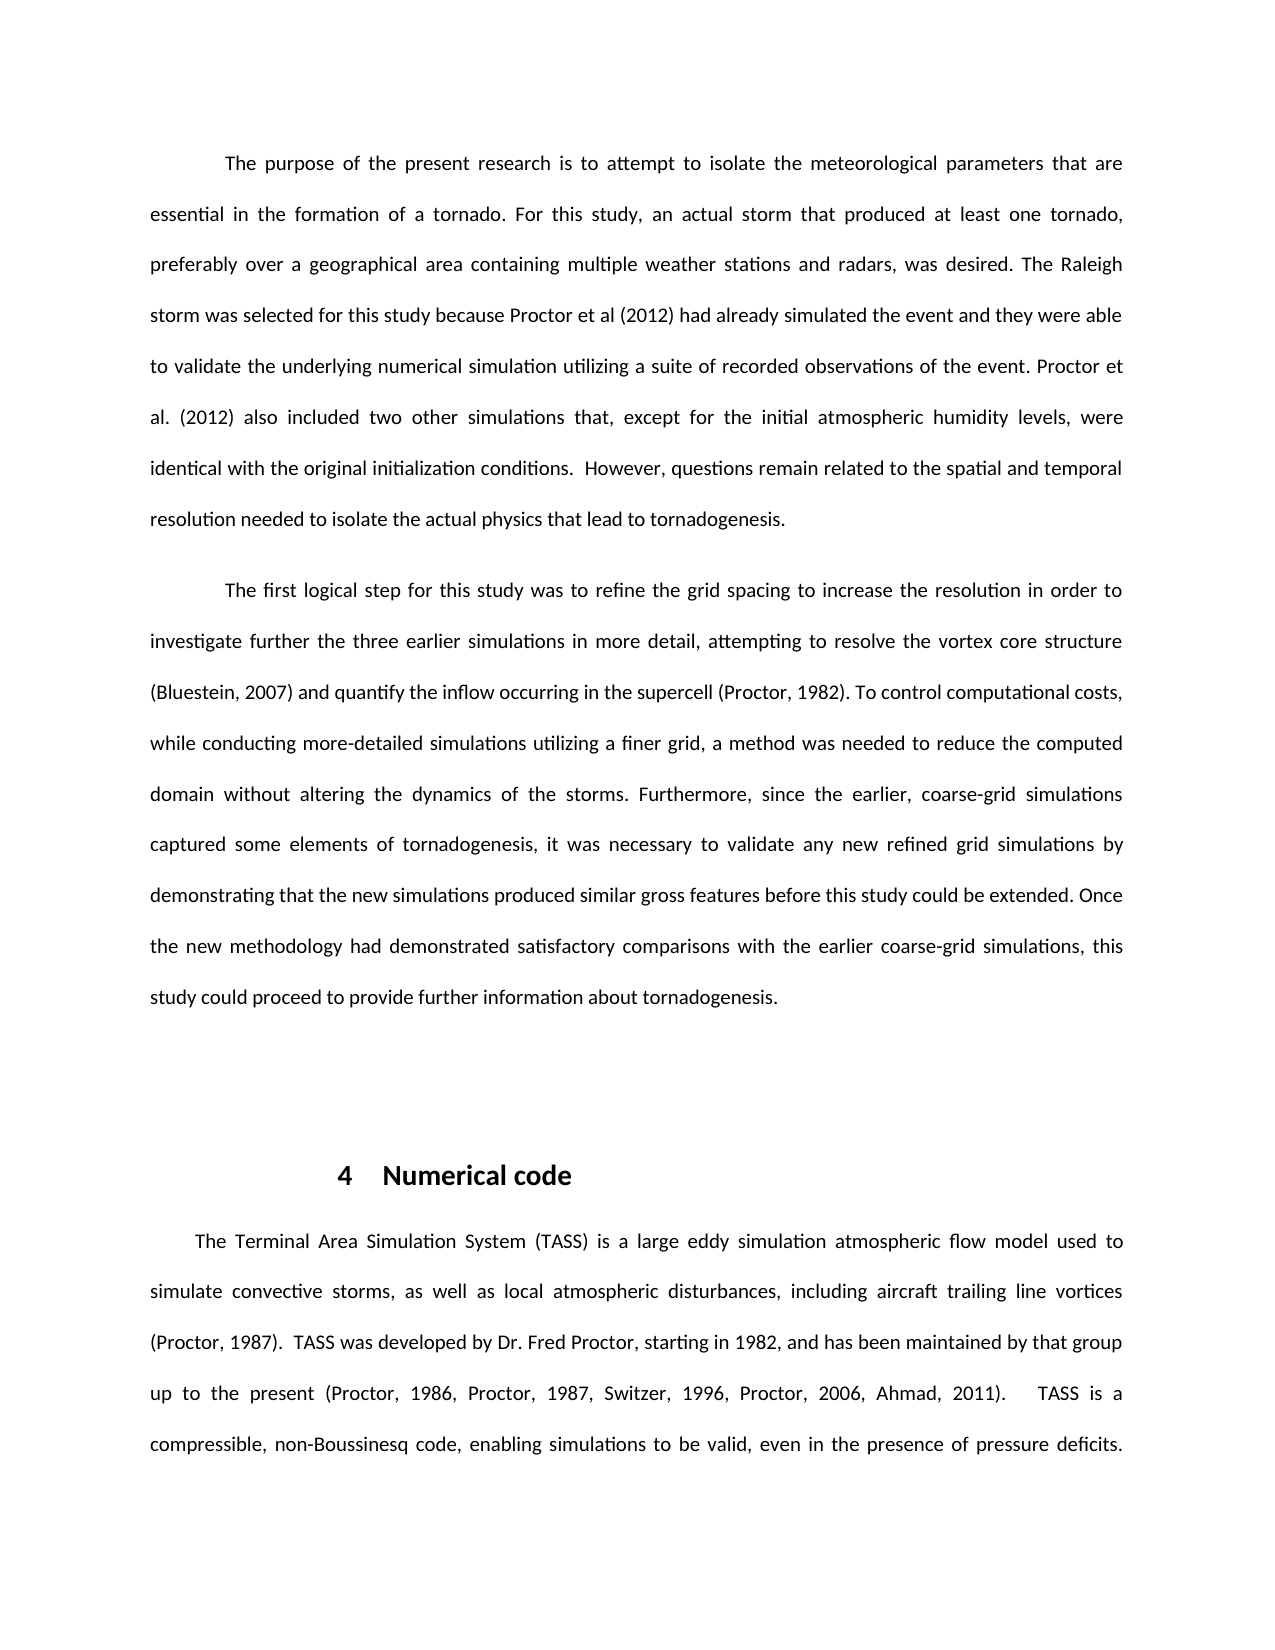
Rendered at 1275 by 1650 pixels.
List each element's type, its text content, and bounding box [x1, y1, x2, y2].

subtitle Numerical code [337, 1157, 1125, 1192]
text The first logical step for this study was to refine the grid spacing to increase the resolution in order to investigate further the three earlier simulations in more detail, attempting to resolve the vortex core structure (Bluestein, 2007) and quantify the inflow occurring in the supercell (Proctor, 1982). To control computational costs, while conducting more-detailed simulations utilizing a finer grid, a method was needed to reduce the computed domain without altering the dynamics of the storms. Furthermore, since the earlier, coarse-grid simulations captured some elements of tornadogenesis, it was necessary to validate any new refined grid simulations by demonstrating that the new simulations produced similar gross features before this study could be extended. Once the new methodology had demonstrated satisfactory comparisons with the earlier coarse-grid simulations, this study could proceed to provide further information about tornadogenesis. [150, 577, 1125, 1009]
text The purpose of the present research is to attempt to isolate the meteorological parameters that are essential in the formation of a tornado. For this study, an actual storm that produced at least one tornado, preferably over a geographical area containing multiple weather stations and radars, was desired. The Raleigh storm was selected for this study because Proctor et al (2012) had already simulated the event and they were able to validate the underlying numerical simulation utilizing a suite of recorded observations of the event. Proctor et al. (2012) also included two other simulations that, except for the initial atmospheric humidity levels, were identical with the original initialization conditions. However, questions remain related to the spatial and temporal resolution needed to isolate the actual physics that lead to tornadogenesis. [150, 150, 1125, 531]
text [150, 1228, 1125, 1457]
